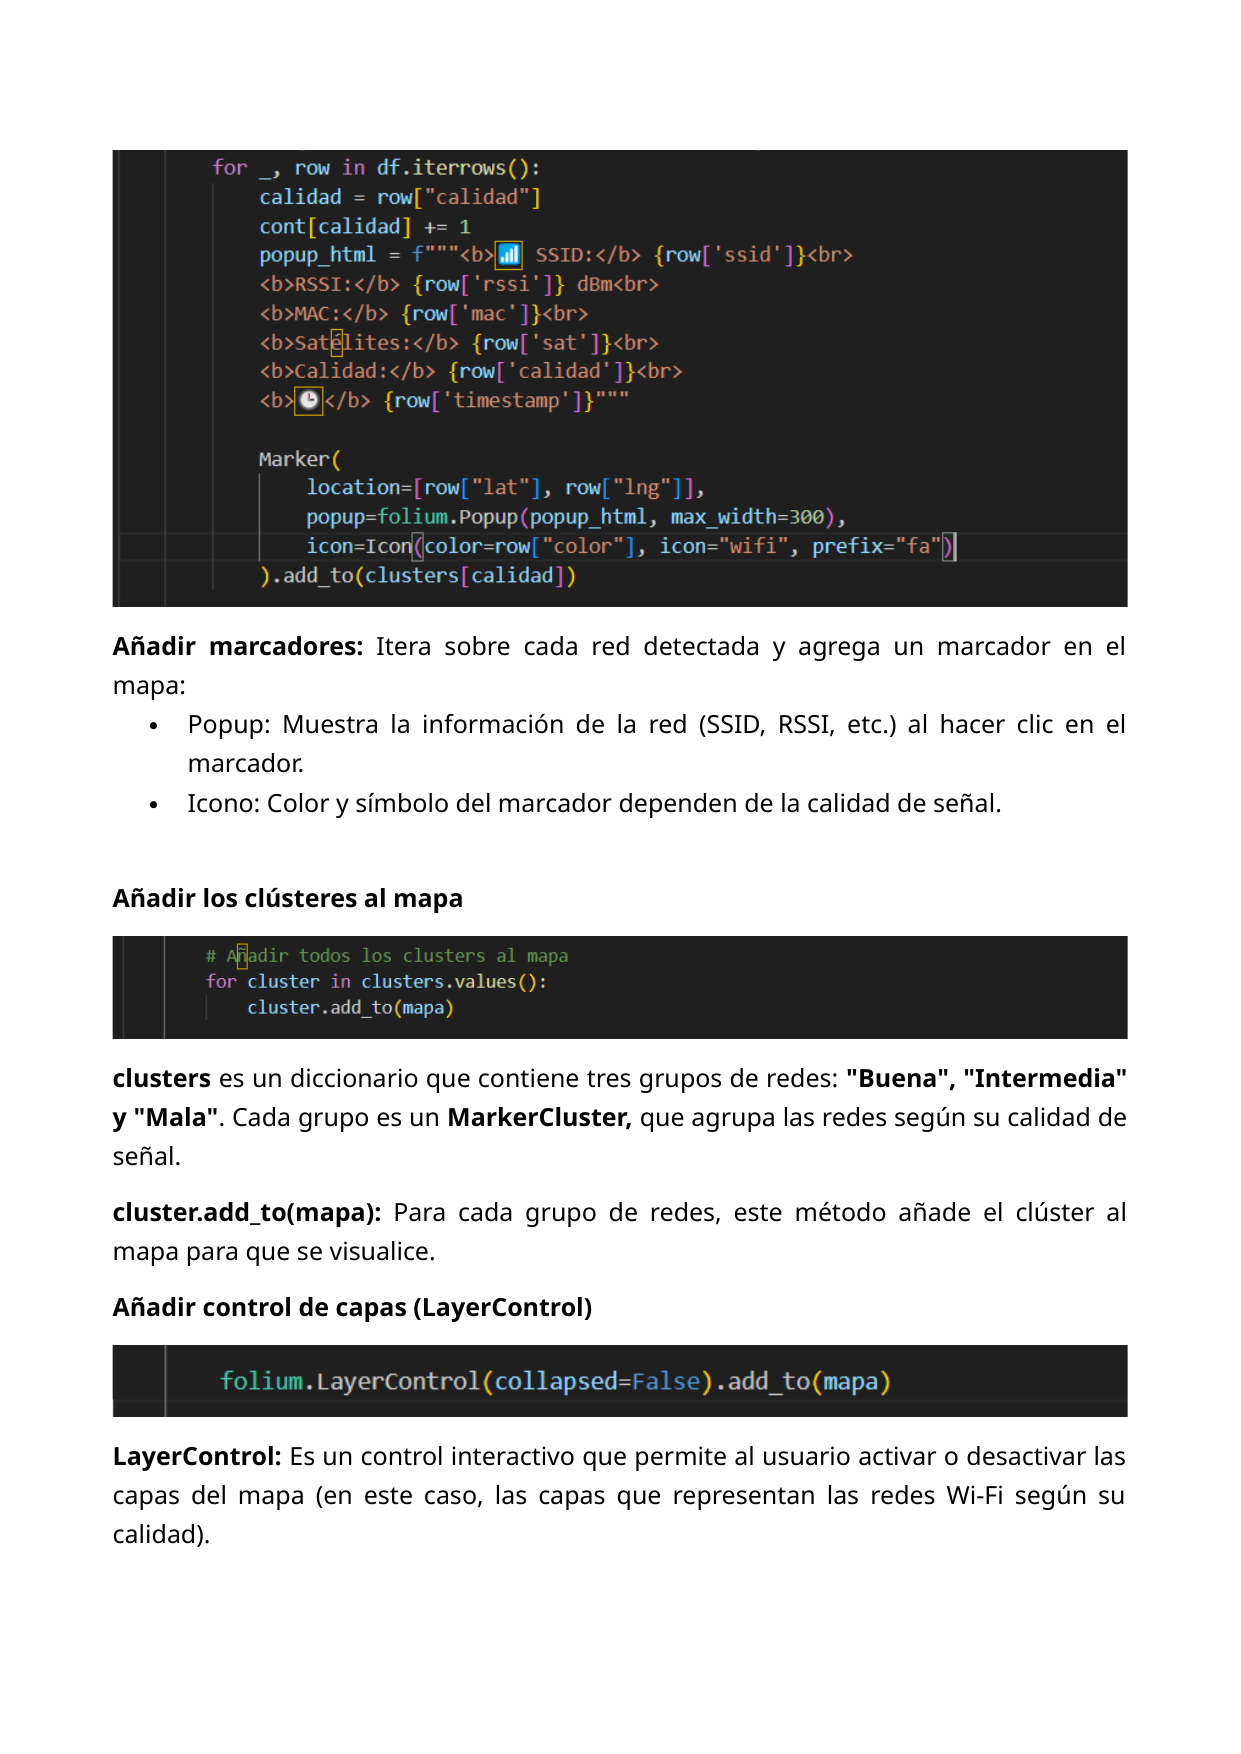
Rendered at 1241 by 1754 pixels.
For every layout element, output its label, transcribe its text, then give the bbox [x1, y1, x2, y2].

text clusters es un diccionario que contiene tres grupos de redes: "Buena", "Intermedia" y "Mala". Cada grupo es un MarkerCluster, que agrupa las redes según su calidad de señal. [112, 1060, 1128, 1173]
picture [112, 1345, 1128, 1417]
text Añadir control de capas (LayerControl) [112, 1289, 1128, 1324]
picture [112, 936, 1128, 1039]
text Añadir marcadores: Itera sobre cada red detectada y agrega un marcador en el mapa: [112, 629, 1128, 702]
list Popup: Muestra la información de la red (SSID, RSSI, etc.) al hacer clic en el marcador. [150, 707, 1128, 780]
list Icono: Color y símbolo del marcador dependen de la calidad de señal. [150, 785, 1128, 819]
picture [112, 150, 1128, 607]
text LayerControl: Es un control interactivo que permite al usuario activar o desactivar las capas del mapa (en este caso, las capas que representan las redes Wi-Fi según su calidad). [112, 1438, 1128, 1551]
text Añadir los clústeres al mapa [112, 880, 1128, 914]
text cluster.add_to(mapa): Para cada grupo de redes, este método añade el clúster al mapa para que se visualice. [112, 1194, 1128, 1268]
